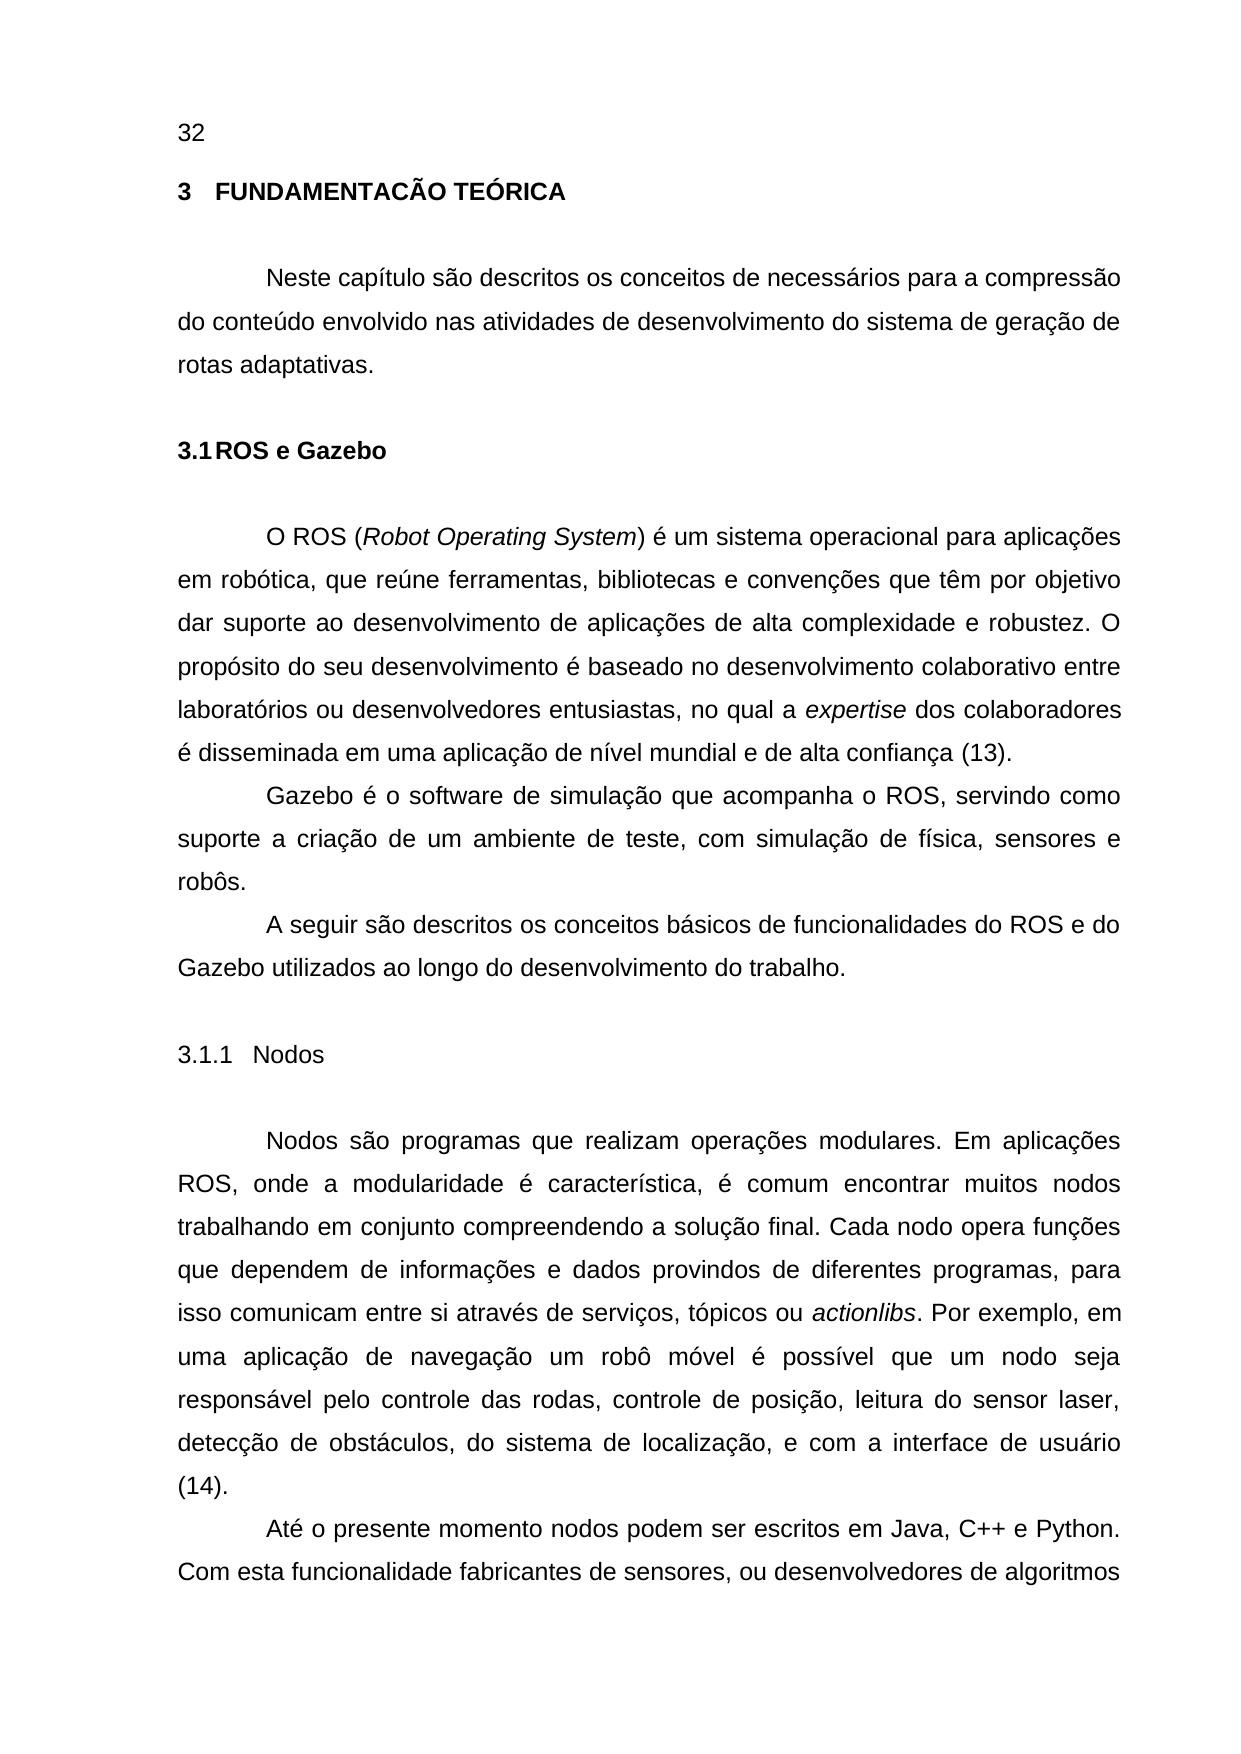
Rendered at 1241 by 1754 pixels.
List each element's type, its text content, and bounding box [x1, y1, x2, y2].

text A seguir são descritos os conceitos básicos de funcionalidades do ROS e do Gazebo utilizados ao longo do desenvolvimento do trabalho. [177, 910, 1122, 982]
text Nodos são programas que realizam operações modulares. Em aplicações ROS, onde a modularidade é característica, é comum encontrar muitos nodos trabalhando em conjunto compreendendo a solução final. Cada nodo opera funções que dependem de informações e dados provindos de diferentes programas, para isso comunicam entre si através de serviços, tópicos ou actionlibs. Por exemplo, em uma aplicação de navegação um robô móvel é possível que um nodo seja responsável pelo controle das rodas, controle de posição, leitura do sensor laser, detecção de obstáculos, do sistema de localização, e com a interface de usuário. [177, 1126, 1122, 1500]
subtitle FUNDAMENTACÃO TEÓRICA [177, 177, 1122, 206]
text O ROS (Robot Operating System) é um sistema operacional para aplicações em robótica, que reúne ferramentas, bibliotecas e convenções que têm por objetivo dar suporte ao desenvolvimento de aplicações de alta complexidade e robustez. O propósito do seu desenvolvimento é baseado no desenvolvimento colaborativo entre laboratórios ou desenvolvedores entusiastas, no qual a expertise dos colaboradores é disseminada em uma aplicação de nível mundial e de alta confiança. [177, 522, 1122, 767]
text Neste capítulo são descritos os conceitos de necessários para a compressão do conteúdo envolvido nas atividades de desenvolvimento do sistema de geração de rotas adaptativas. [177, 263, 1122, 378]
subtitle Nodos [177, 1040, 1122, 1068]
subtitle ROS e Gazebo [177, 436, 1122, 465]
text Gazebo é o software de simulação que acompanha o ROS, servindo como suporte a criação de um ambiente de teste, com simulação de física, sensores e robôs. [177, 781, 1122, 896]
